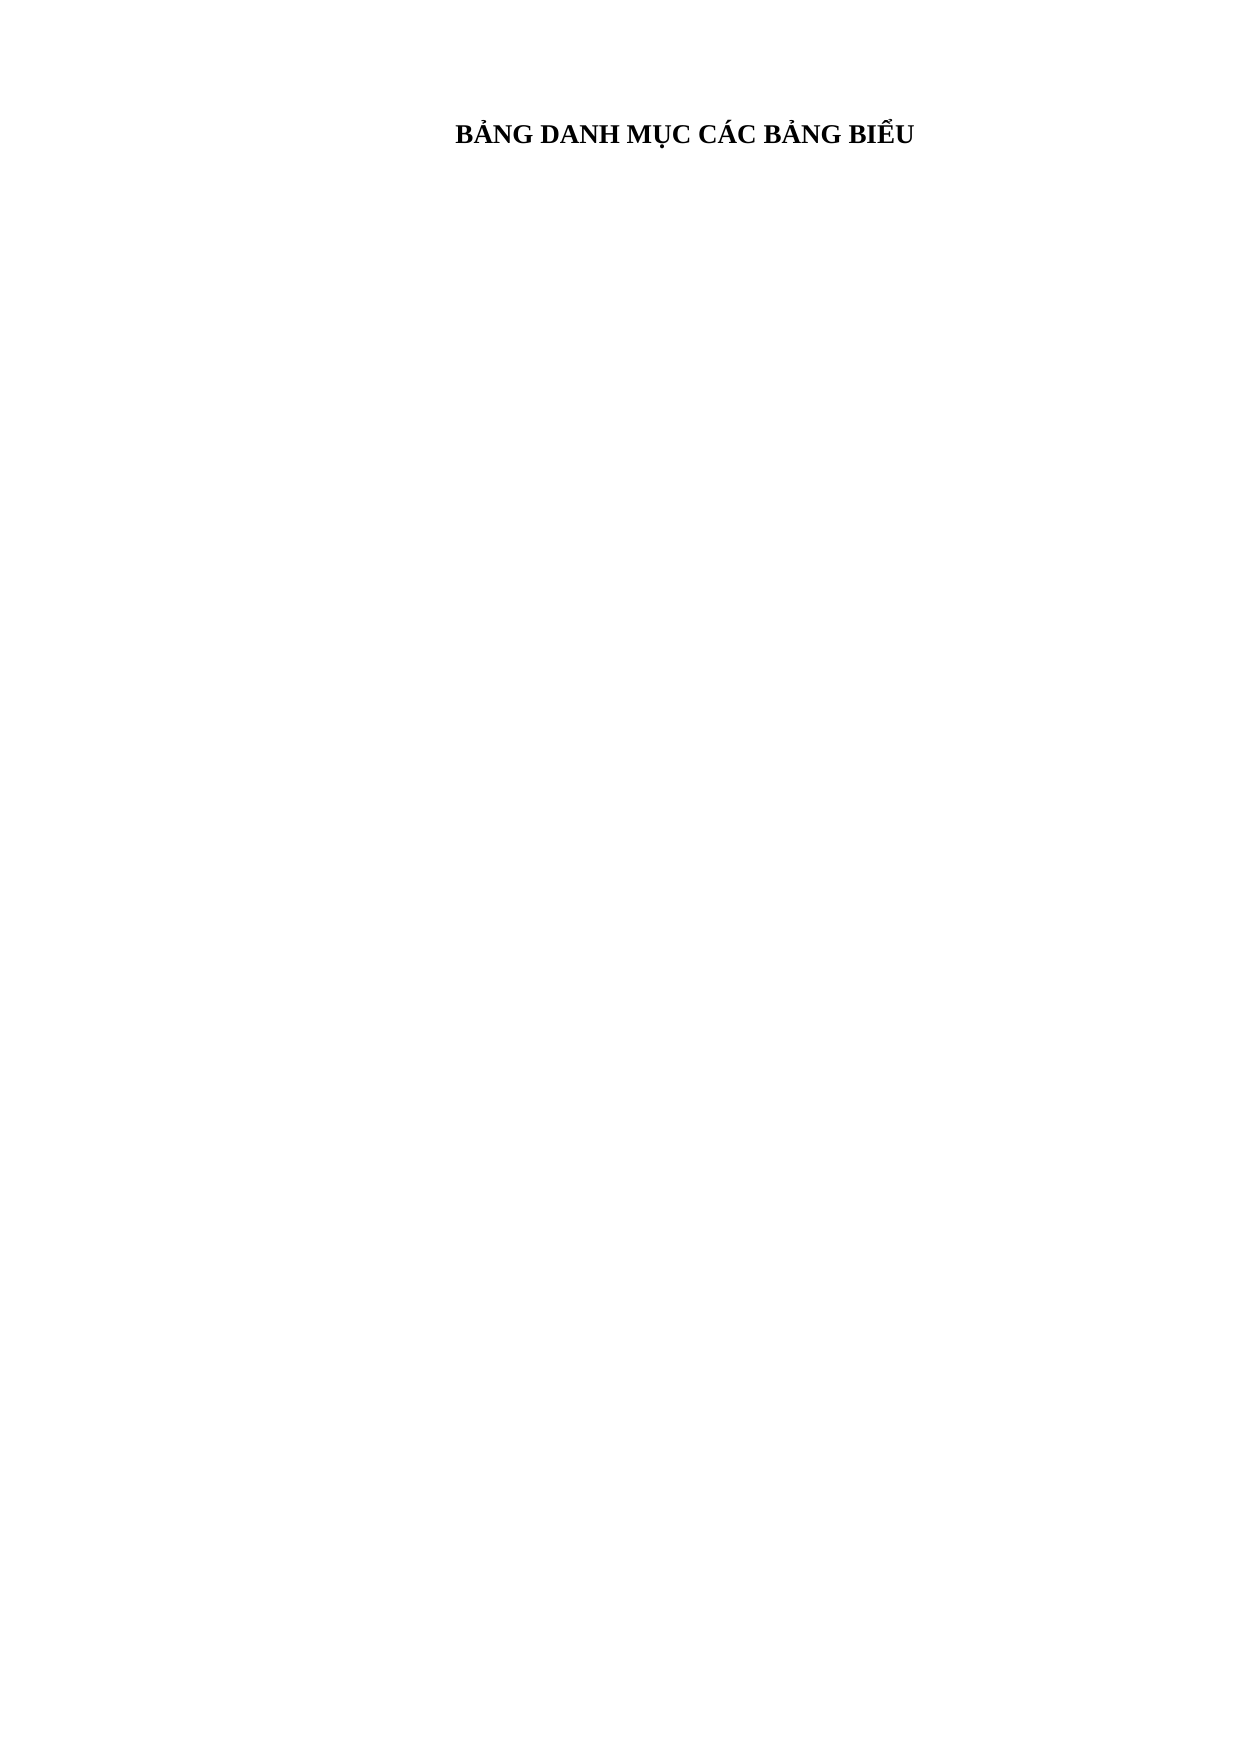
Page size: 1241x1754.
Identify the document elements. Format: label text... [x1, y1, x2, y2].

text BẢNG DANH MỤC CÁC BẢNG BIỂU [207, 118, 1122, 149]
